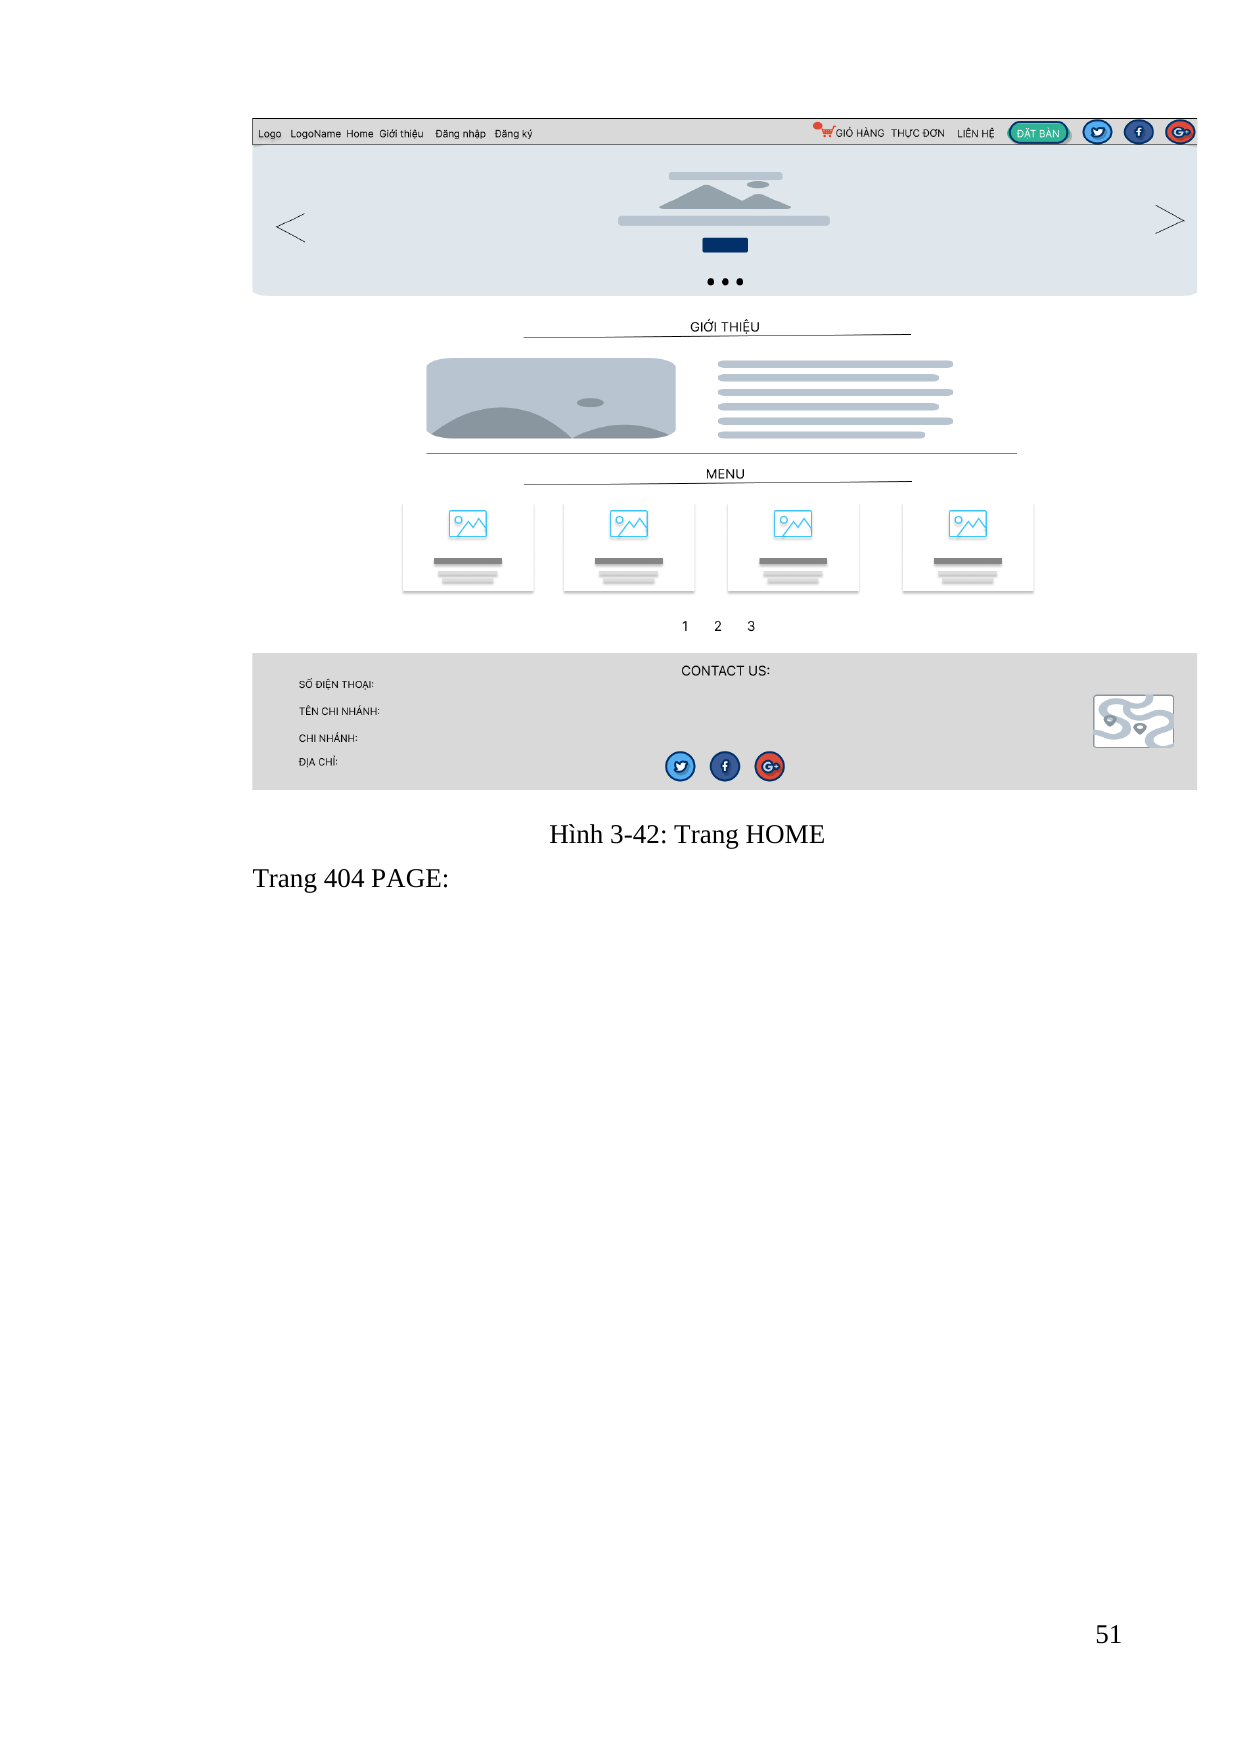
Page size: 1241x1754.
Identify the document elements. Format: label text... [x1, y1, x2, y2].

picture [252, 118, 1198, 790]
text Trang 404 PAGE: [177, 862, 1122, 893]
